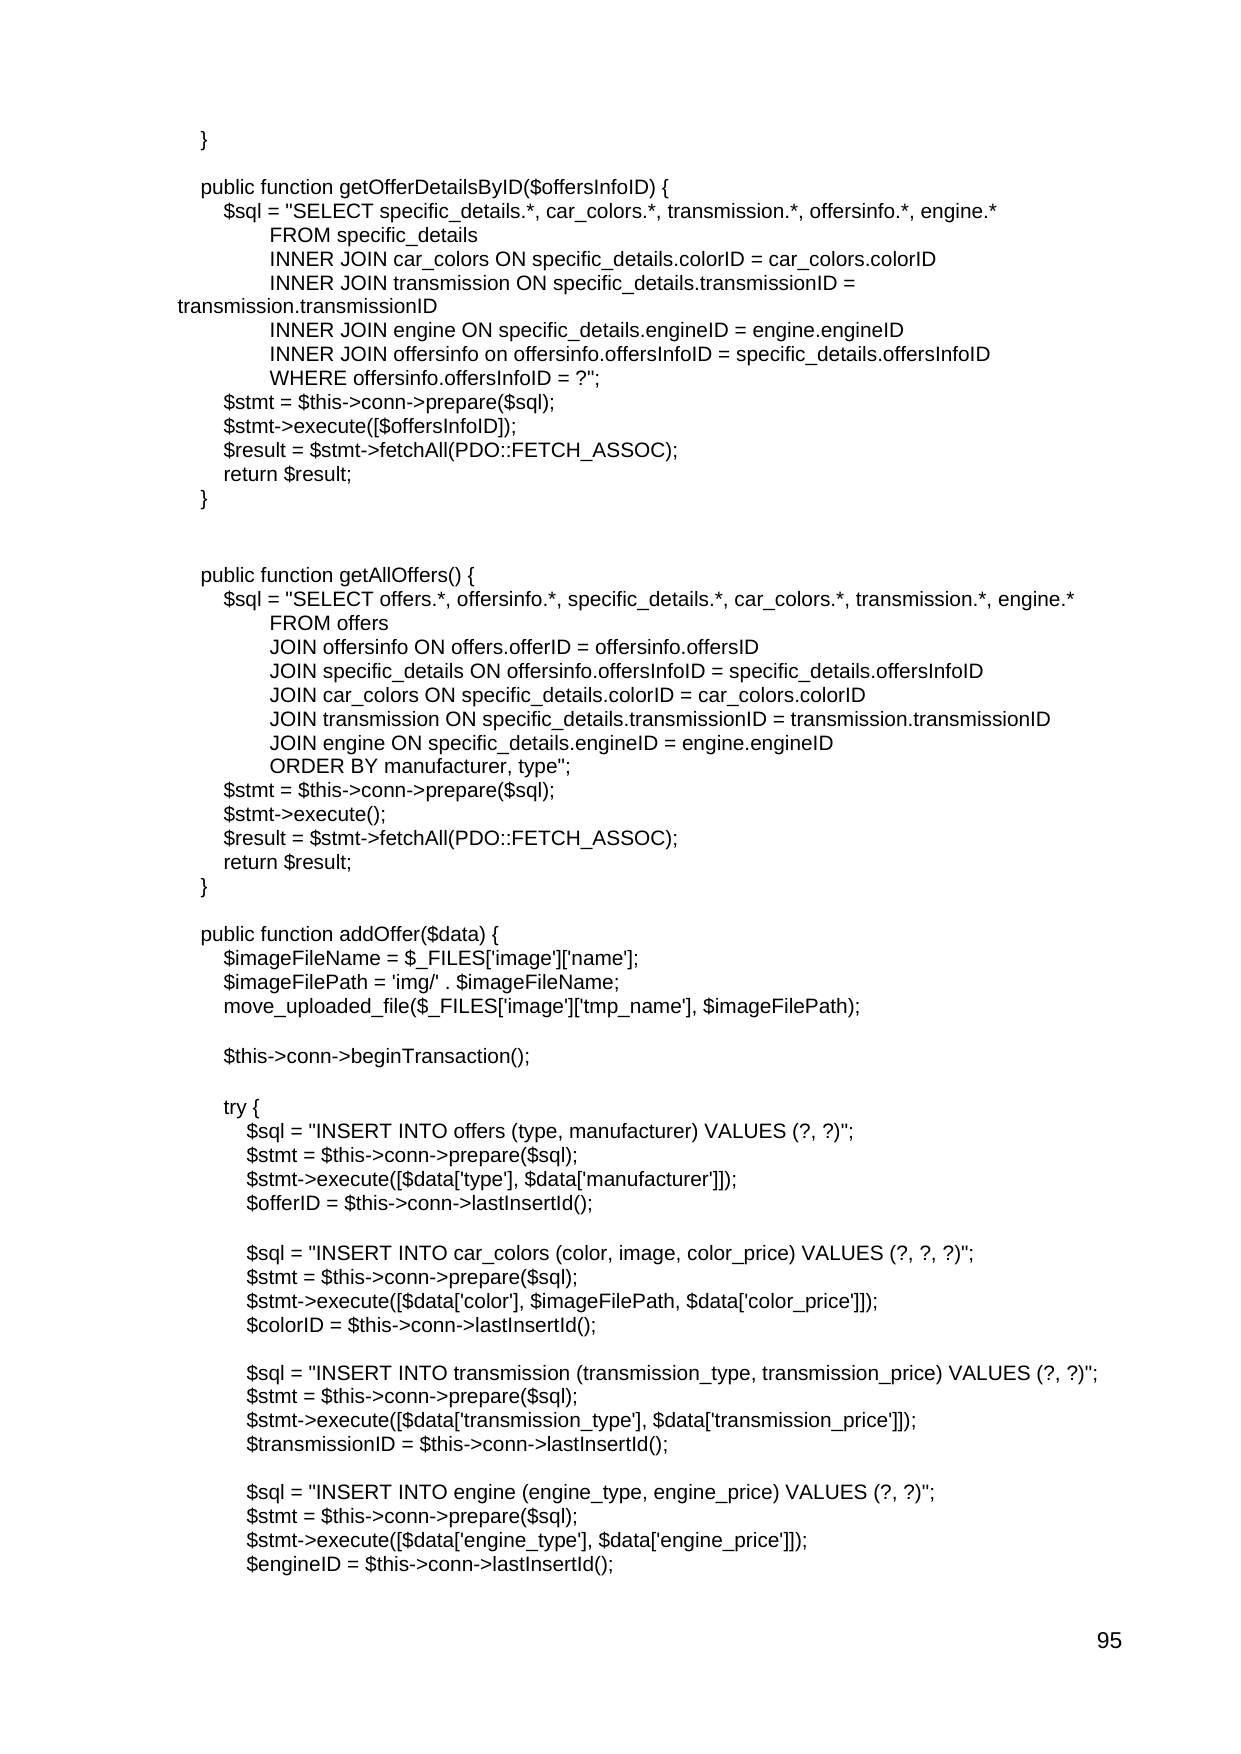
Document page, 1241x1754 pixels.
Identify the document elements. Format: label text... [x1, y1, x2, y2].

text INNER JOIN offersinfo on offersinfo.offersInfoID = specific_details.offersInfoID [177, 342, 1122, 366]
text $stmt->execute([$data['engine_type'], $data['engine_price']]); [177, 1528, 1122, 1552]
text JOIN engine ON specific_details.engineID = engine.engineID [177, 730, 1122, 754]
text $stmt->execute([$data['transmission_type'], $data['transmission_price']]); [177, 1408, 1122, 1432]
text $sql = "INSERT INTO car_colors (color, image, color_price) VALUES (?, ?, ?)"; [177, 1241, 1122, 1264]
text $stmt = $this->conn->prepare($sql); [177, 778, 1122, 802]
text $stmt->execute([$offersInfoID]); [177, 414, 1122, 438]
text $engineID = $this->conn->lastInsertId(); [177, 1552, 1122, 1576]
text move_uploaded_file($_FILES['image']['tmp_name'], $imageFilePath); [177, 994, 1122, 1018]
text } [177, 486, 1122, 510]
text $result = $stmt->fetchAll(PDO::FETCH_ASSOC); [177, 438, 1122, 462]
text $sql = "SELECT specific_details.*, car_colors.*, transmission.*, offersinfo.*, engine.* [177, 198, 1122, 222]
text $colorID = $this->conn->lastInsertId(); [177, 1312, 1122, 1336]
text return $result; [177, 462, 1122, 486]
text $imageFileName = $_FILES['image']['name']; [177, 946, 1122, 970]
text FROM offers [177, 611, 1122, 634]
text JOIN car_colors ON specific_details.colorID = car_colors.colorID [177, 682, 1122, 706]
text FROM specific_details [177, 222, 1122, 246]
text INNER JOIN engine ON specific_details.engineID = engine.engineID [177, 318, 1122, 342]
text $stmt = $this->conn->prepare($sql); [177, 1264, 1122, 1288]
text $stmt = $this->conn->prepare($sql); [177, 1142, 1122, 1166]
text $imageFilePath = 'img/' . $imageFileName; [177, 970, 1122, 994]
text $stmt->execute([$data['type'], $data['manufacturer']]); [177, 1166, 1122, 1190]
text ORDER BY manufacturer, type"; [177, 754, 1122, 778]
text JOIN specific_details ON offersinfo.offersInfoID = specific_details.offersInfoID [177, 658, 1122, 682]
text $sql = "SELECT offers.*, offersinfo.*, specific_details.*, car_colors.*, transmission.*, engine.* [177, 587, 1122, 611]
text INNER JOIN transmission ON specific_details.transmissionID = transmission.transmissionID [177, 270, 1122, 318]
text JOIN transmission ON specific_details.transmissionID = transmission.transmissionID [177, 706, 1122, 730]
text try { [177, 1094, 1122, 1118]
text $result = $stmt->fetchAll(PDO::FETCH_ASSOC); [177, 826, 1122, 850]
text $this->conn->beginTransaction(); [177, 1044, 1122, 1068]
text return $result; [177, 850, 1122, 874]
text } [177, 127, 1122, 151]
text $stmt = $this->conn->prepare($sql); [177, 1504, 1122, 1528]
text $sql = "INSERT INTO offers (type, manufacturer) VALUES (?, ?)"; [177, 1118, 1122, 1142]
text $offerID = $this->conn->lastInsertId(); [177, 1190, 1122, 1214]
text } [177, 874, 1122, 898]
text $transmissionID = $this->conn->lastInsertId(); [177, 1432, 1122, 1456]
text $sql = "INSERT INTO engine (engine_type, engine_price) VALUES (?, ?)"; [177, 1480, 1122, 1504]
text $stmt->execute([$data['color'], $imageFilePath, $data['color_price']]); [177, 1288, 1122, 1312]
text $stmt = $this->conn->prepare($sql); [177, 390, 1122, 414]
text public function getOfferDetailsByID($offersInfoID) { [177, 174, 1122, 198]
text public function addOffer($data) { [177, 922, 1122, 946]
text $stmt->execute(); [177, 802, 1122, 826]
text $stmt = $this->conn->prepare($sql); [177, 1384, 1122, 1408]
text $sql = "INSERT INTO transmission (transmission_type, transmission_price) VALUES (?, ?)"; [177, 1360, 1122, 1384]
text INNER JOIN car_colors ON specific_details.colorID = car_colors.colorID [177, 246, 1122, 270]
text JOIN offersinfo ON offers.offerID = offersinfo.offersID [177, 634, 1122, 658]
text WHERE offersinfo.offersInfoID = ?"; [177, 366, 1122, 390]
text public function getAllOffers() { [177, 563, 1122, 587]
